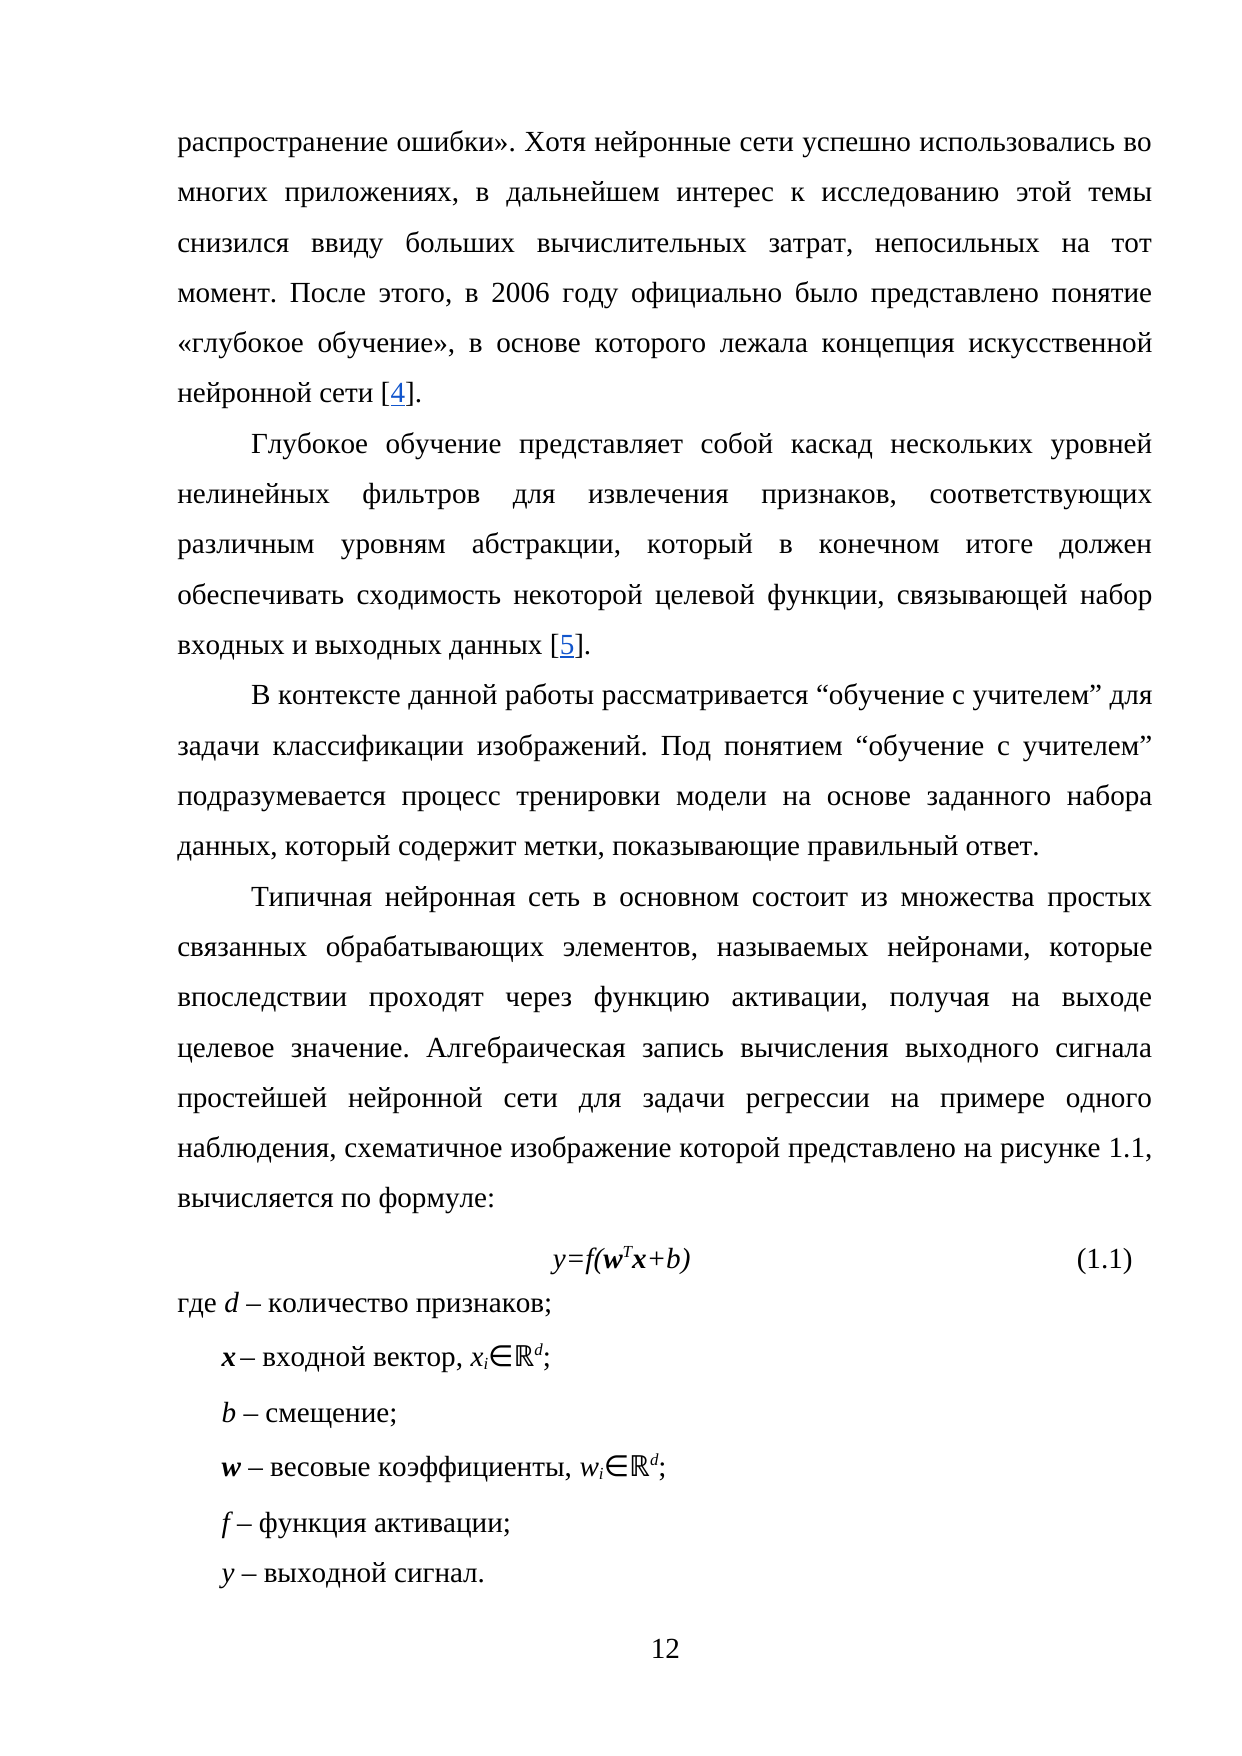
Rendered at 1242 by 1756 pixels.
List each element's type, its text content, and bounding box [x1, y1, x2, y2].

text y – выходной сигнал. [177, 1555, 1153, 1589]
text где d – количество признаков; [177, 1285, 1153, 1319]
text Глубокое обучение представляет собой каскад нескольких уровней нелинейных фильтров для извлечения признаков, соответствующих различным уровням абстракции, который в конечном итоге должен обеспечивать сходимость некоторой целевой функции, связывающей набор входных и выходных данных [5]. [177, 426, 1153, 661]
text b – смещение; [177, 1395, 1153, 1429]
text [177, 124, 1153, 409]
text f – функция активации; [177, 1505, 1153, 1538]
text x – входной вектор, xid; [177, 1336, 1153, 1375]
text Типичная нейронная сеть в основном состоит из множества простых связанных обрабатывающих элементов, называемых нейронами, которые впоследствии проходят через функцию активации, получая на выходе целевое значение. Алгебраическая запись вычисления выходного сигнала простейшей нейронной сети для задачи регрессии на примере одного наблюдения, схематичное изображение которой представлено на рисунке 1.1, вычисляется по формуле: [177, 879, 1153, 1214]
text w – весовые коэффициенты, wid; [177, 1445, 1153, 1485]
text В контексте данной работы рассматривается “обучение с учителем” для задачи классификации изображений. Под понятием “обучение с учителем” подразумевается процесс тренировки модели на основе заданного набора данных, который содержит метки, показывающие правильный ответ. [177, 677, 1153, 862]
